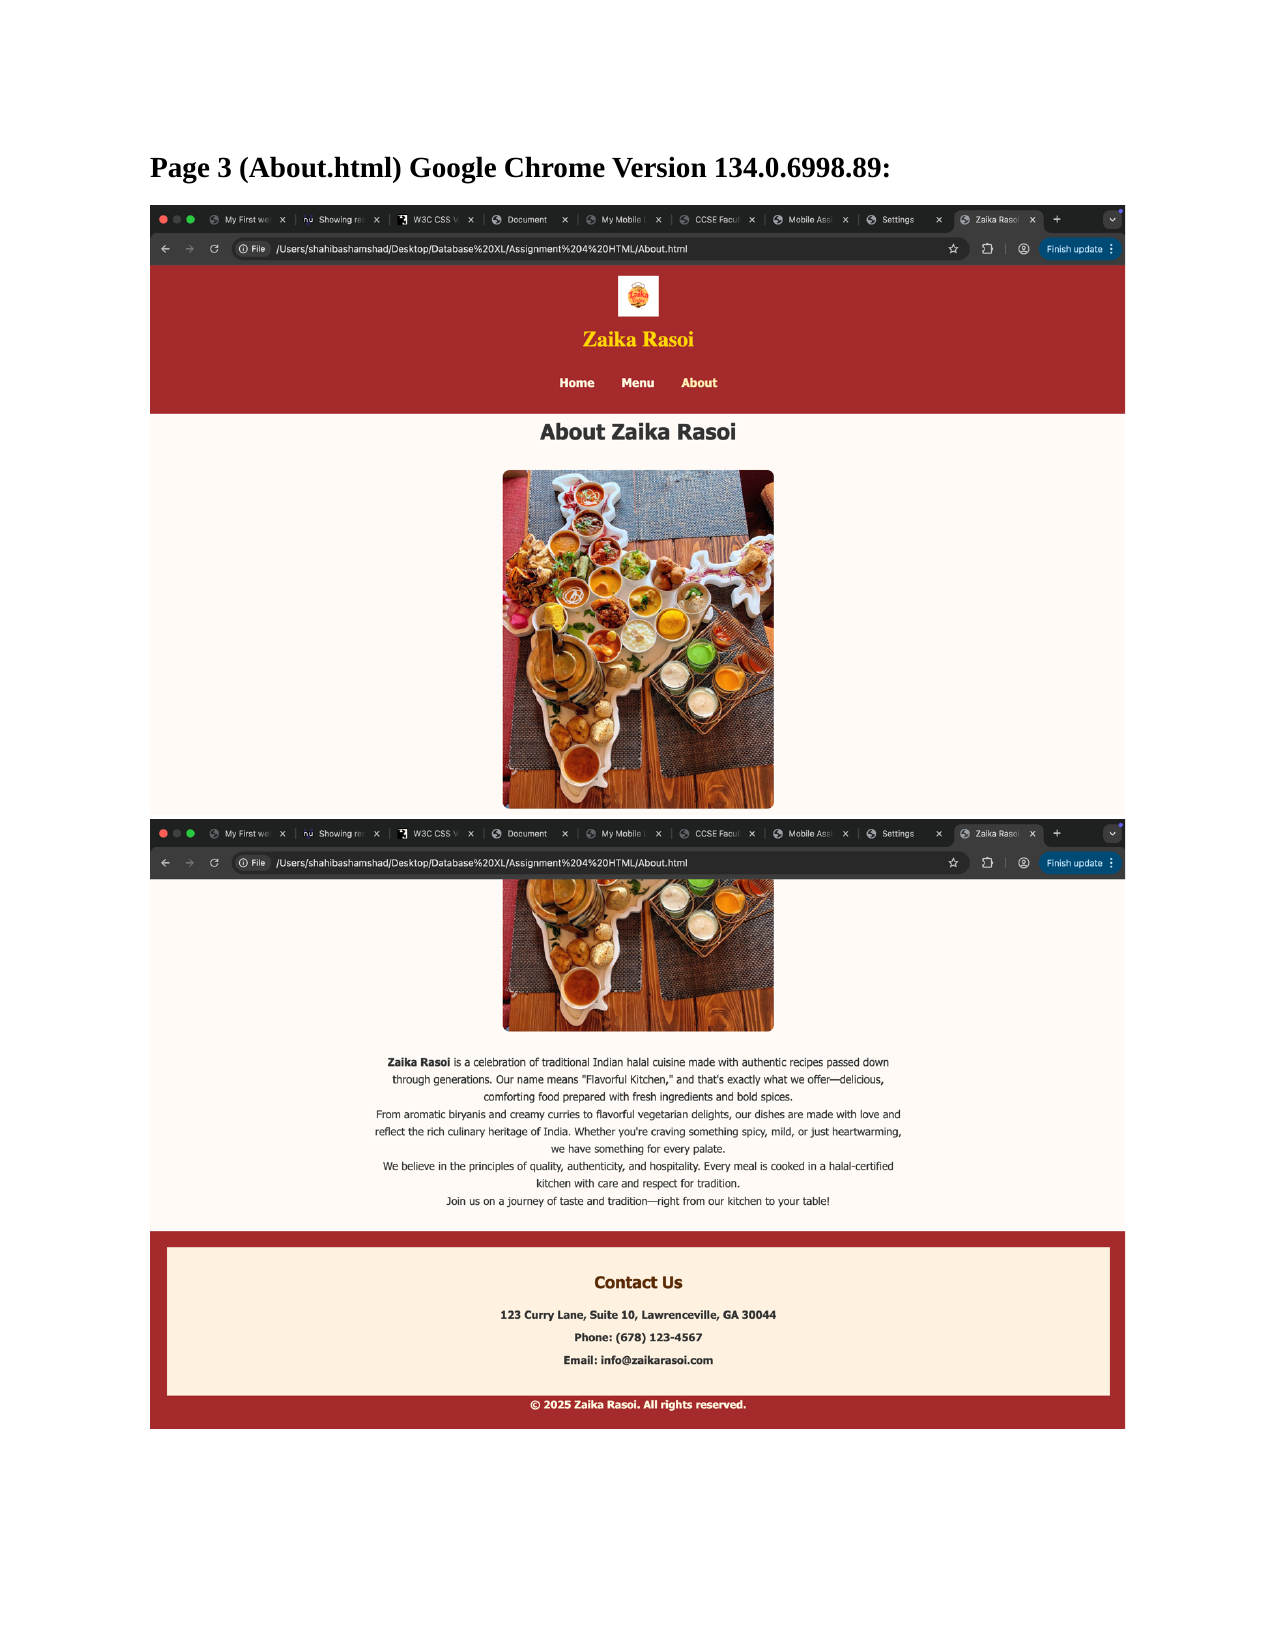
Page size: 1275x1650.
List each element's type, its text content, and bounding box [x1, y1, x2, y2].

picture [150, 205, 1125, 815]
picture [150, 819, 1125, 1429]
text Page 3 (About.html) Google Chrome Version 134.0.6998.89: [150, 150, 1125, 183]
